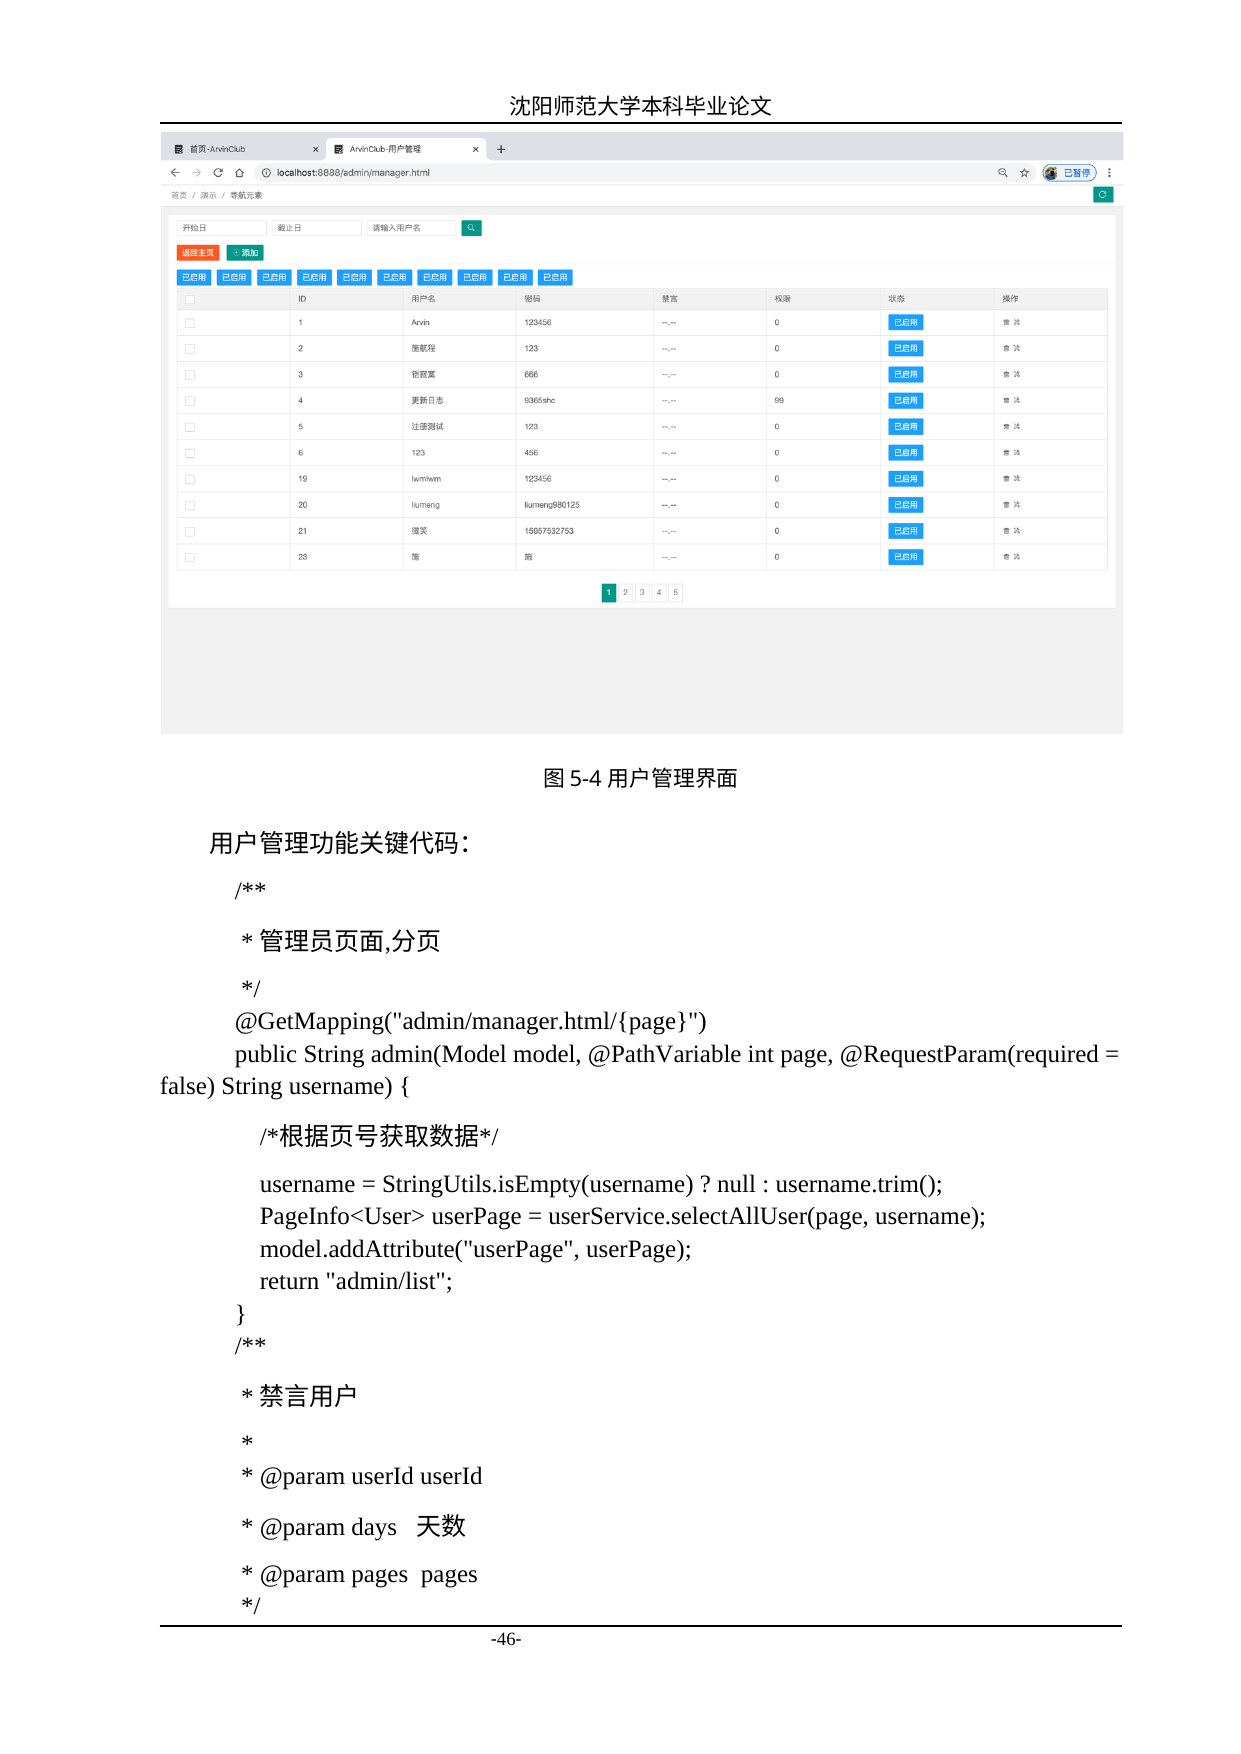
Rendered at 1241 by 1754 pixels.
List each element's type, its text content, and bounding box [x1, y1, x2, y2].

text public String admin(Model model, @PathVariable int page, @RequestParam(required = false) String username) { [159, 1037, 1122, 1102]
text */ [159, 1589, 1122, 1622]
text username = StringUtils.isEmpty(username) ? null : username.trim(); [159, 1167, 1122, 1199]
text * @param pages pages [159, 1557, 1122, 1589]
text * @param days 天数 [159, 1492, 1122, 1557]
text * 管理员页面,分页 [159, 907, 1122, 972]
text * 禁言用户 [159, 1362, 1122, 1427]
text PageInfo<User> userPage = userService.selectAllUser(page, username); [159, 1199, 1122, 1232]
text /** [159, 874, 1122, 907]
text @GetMapping("admin/manager.html/{page}") [159, 1004, 1122, 1037]
text /*根据页号获取数据*/ [159, 1102, 1122, 1167]
text } [159, 1297, 1122, 1329]
text model.addAttribute("userPage", userPage); [159, 1232, 1122, 1264]
text return "admin/list"; [159, 1264, 1122, 1297]
text * @param userId userId [159, 1459, 1122, 1492]
text /** [159, 1329, 1122, 1362]
text * [159, 1427, 1122, 1459]
text */ [159, 972, 1122, 1004]
text 用户管理功能关键代码： [159, 809, 1122, 874]
picture [160, 132, 1124, 734]
